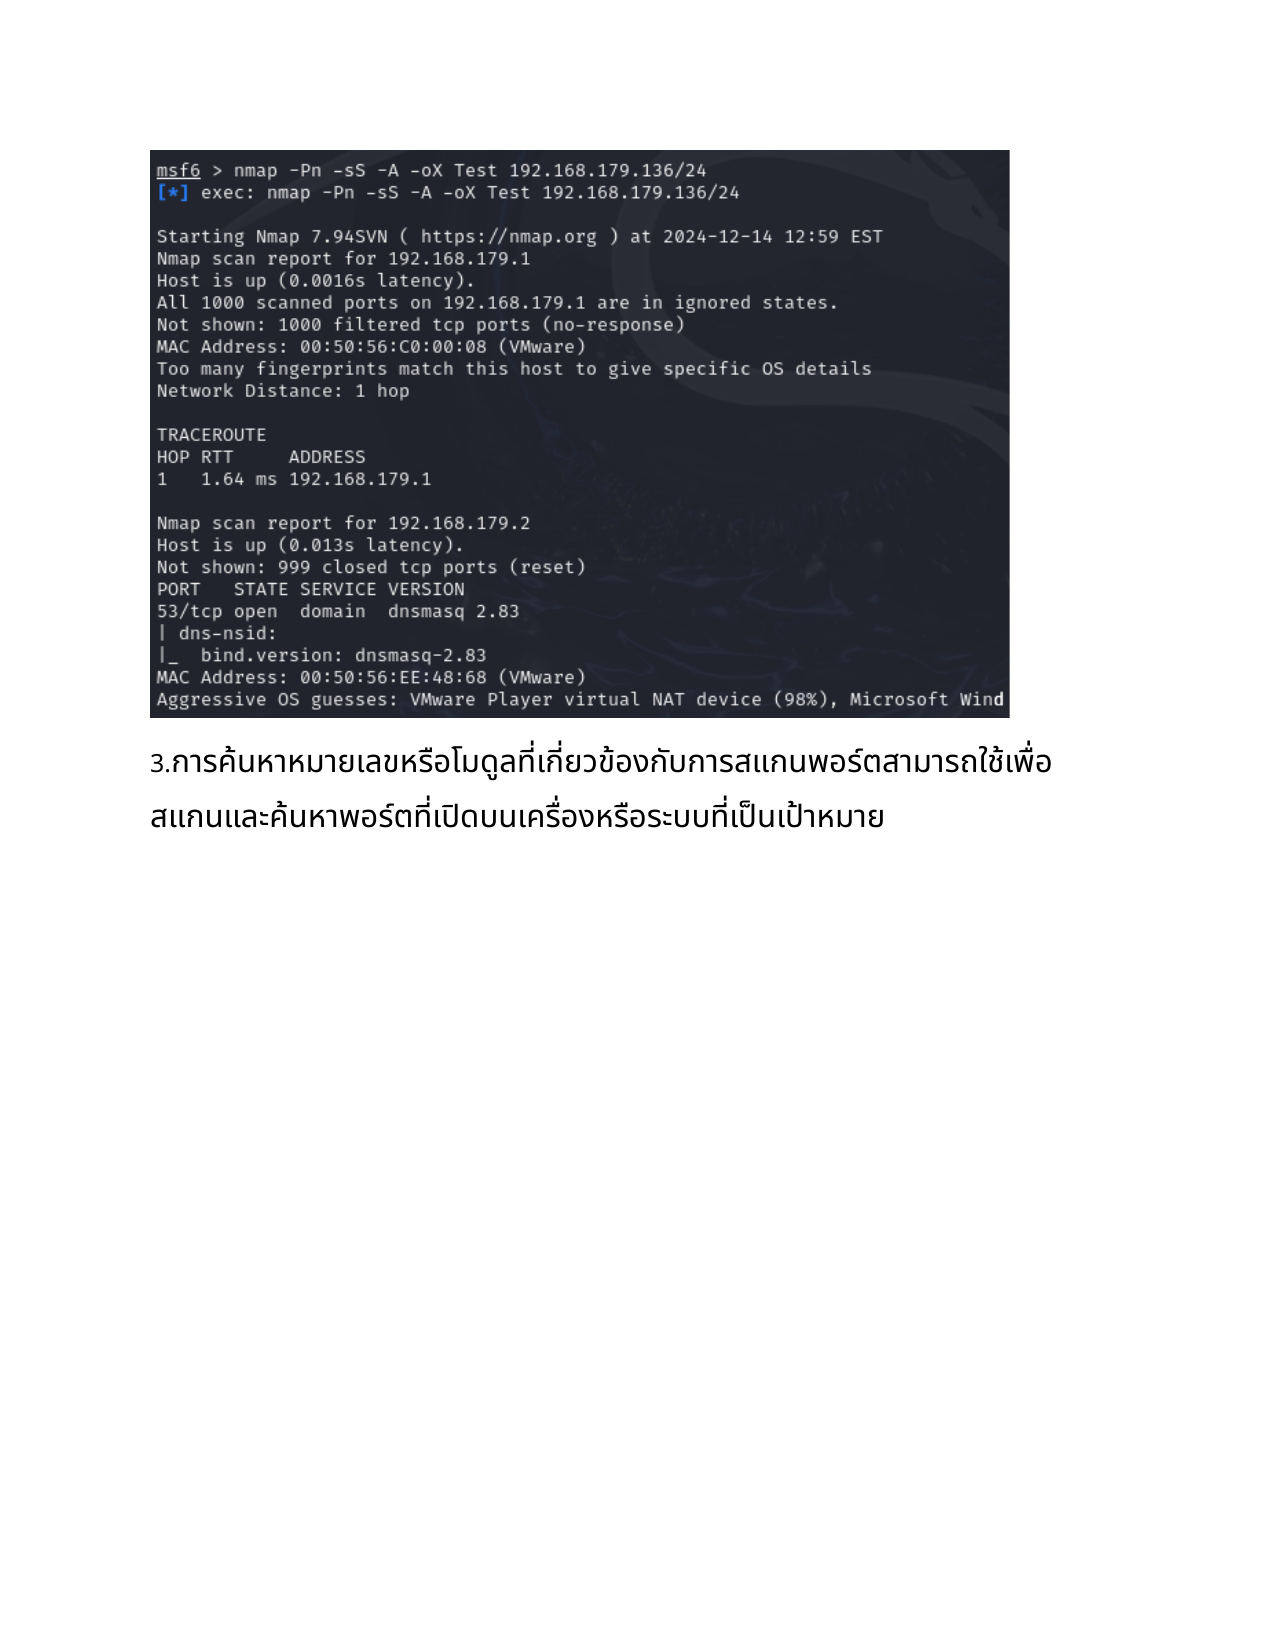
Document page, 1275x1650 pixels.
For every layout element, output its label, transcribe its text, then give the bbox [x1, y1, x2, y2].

picture [150, 150, 1010, 718]
text 3.การค้นหาหมายเลขหรือโมดูลที่เกี่ยวข้องกับการสแกนพอร์ตสามารถใช้เพื่อสแกนและค้นหาพอร์ตที่เปิดบนเครื่องหรือระบบที่เป็นเป้าหมาย [150, 740, 1125, 841]
